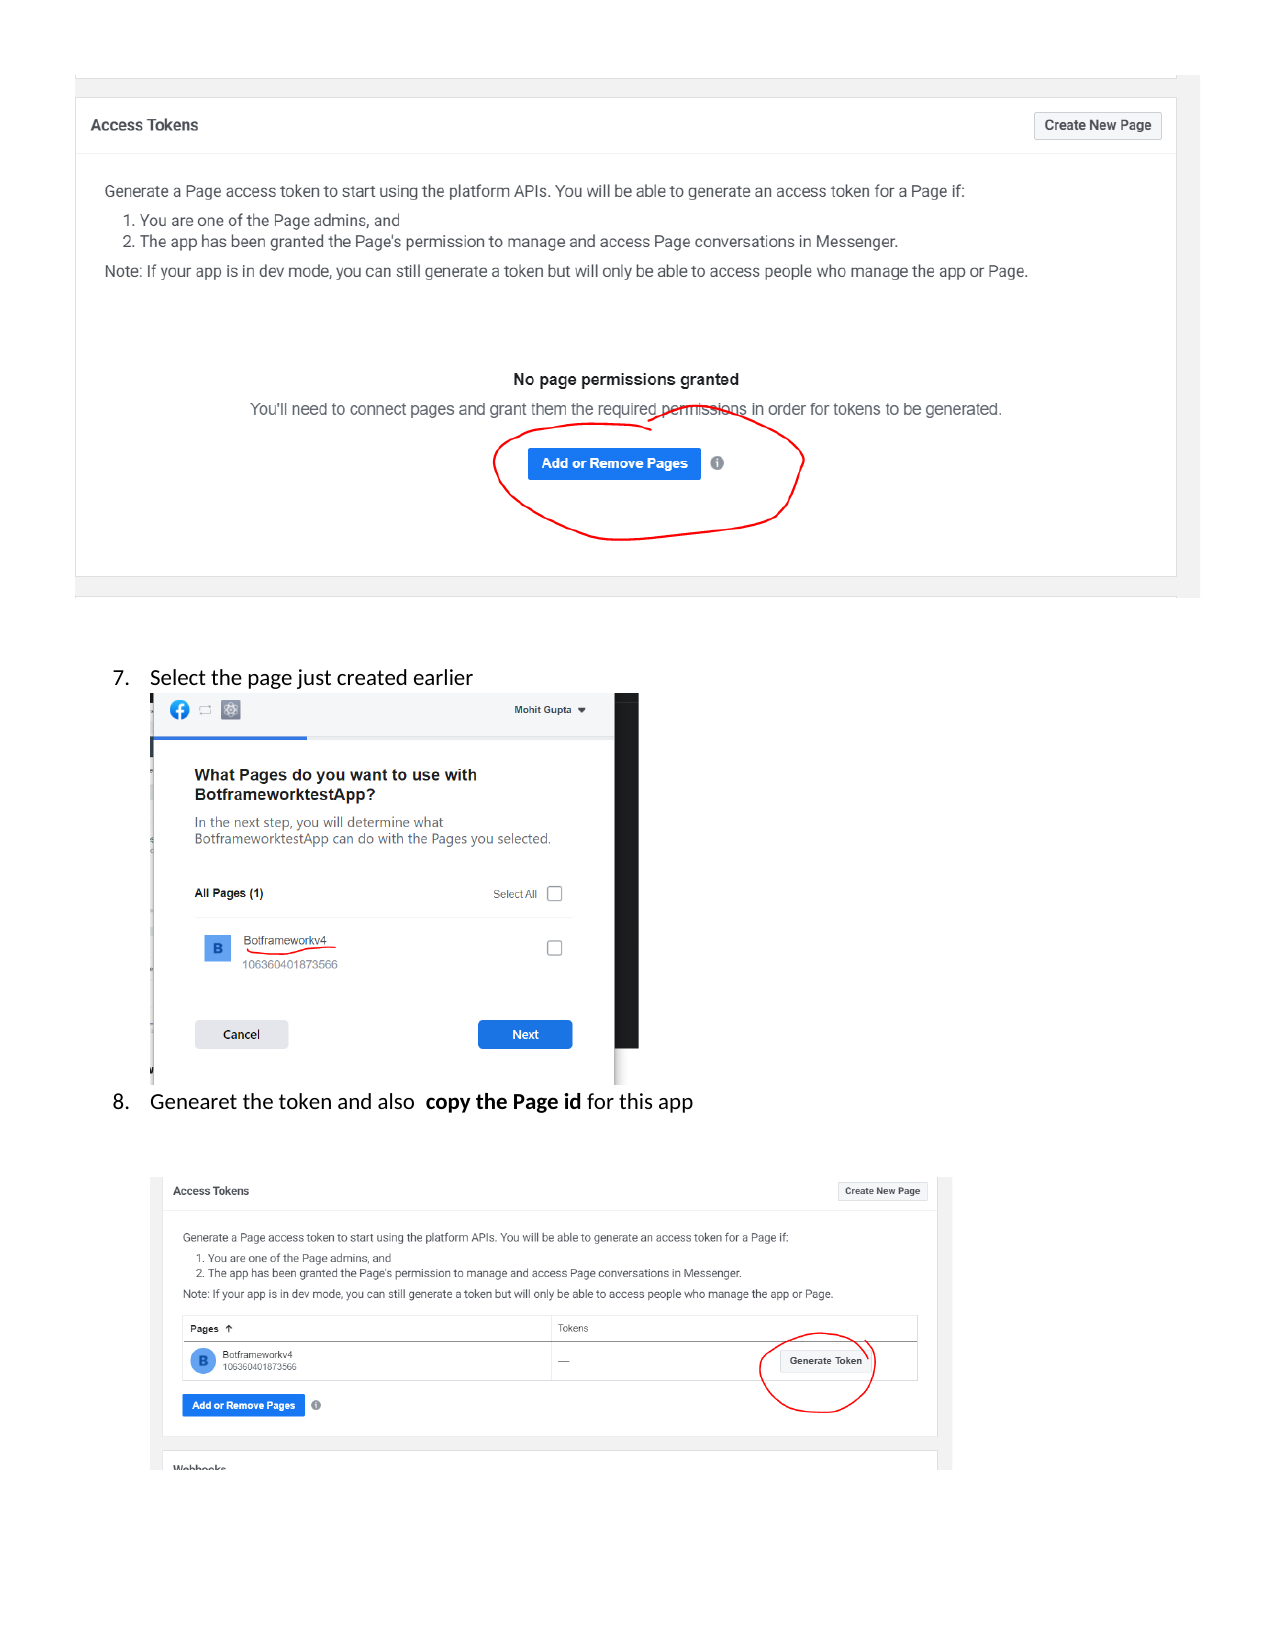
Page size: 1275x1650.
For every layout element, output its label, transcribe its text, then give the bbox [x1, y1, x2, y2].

picture [150, 693, 639, 1085]
picture [75, 75, 1200, 598]
list Select the page just created earlier [112, 663, 1200, 691]
picture [150, 1177, 953, 1470]
list Genearet the token and also copy the Page id for this app [112, 1087, 1200, 1115]
